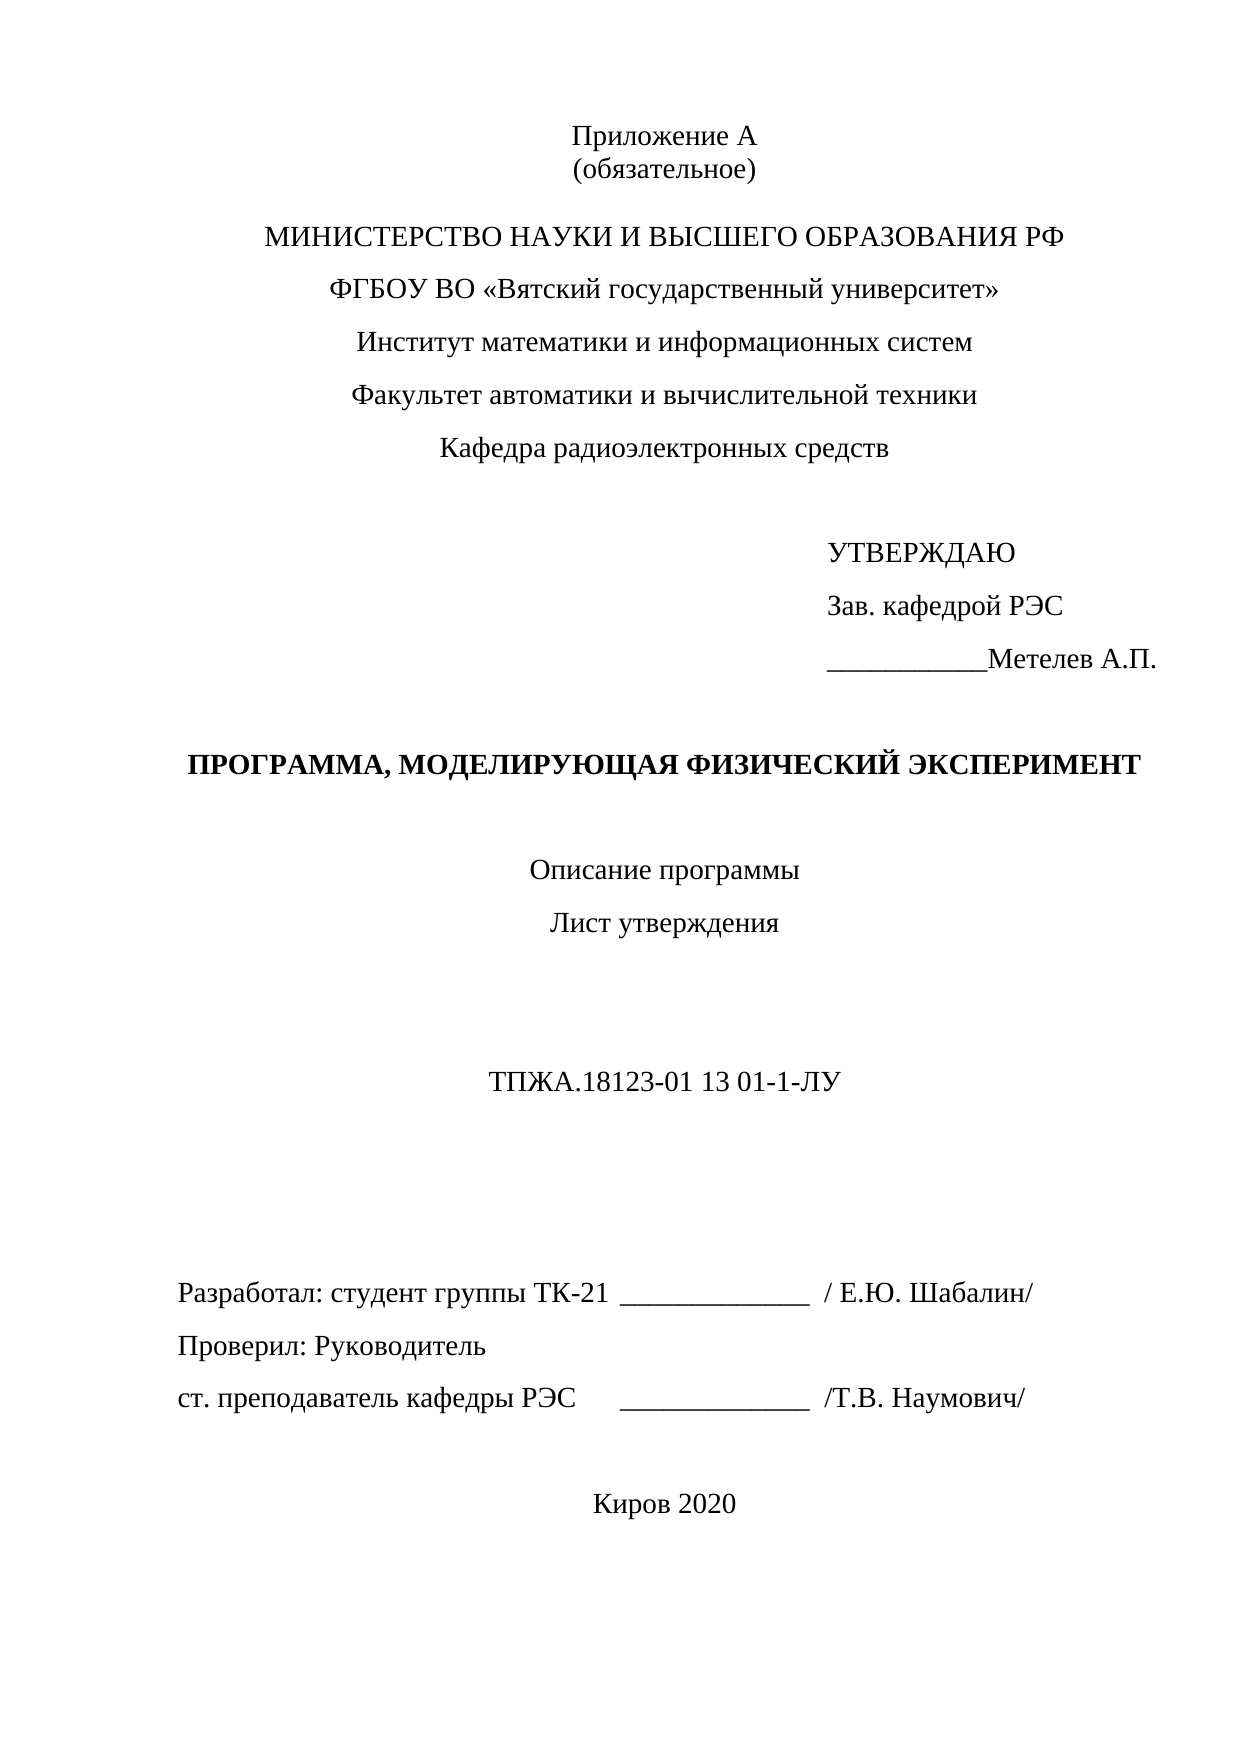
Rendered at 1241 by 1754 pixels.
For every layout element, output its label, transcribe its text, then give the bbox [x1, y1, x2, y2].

text УТВЕРЖДАЮ [827, 536, 1171, 569]
text Факультет автоматики и вычислительной техники [177, 377, 1152, 411]
text ___________Метелев А.П. [827, 641, 1171, 675]
text МИНИСТЕРСТВО НАУКИ И ВЫСШЕГО ОБРАЗОВАНИЯ РФ [177, 219, 1152, 252]
text Кафедра радиоэлектронных средств [177, 430, 1152, 463]
title Приложение А [177, 118, 1152, 152]
text программА, моделирующАЯ физический эксперимент [177, 747, 1152, 780]
title (обязательное) [177, 152, 1152, 185]
text Проверил: Руководитель [177, 1328, 1152, 1361]
text Киров 2020 [177, 1486, 1152, 1520]
text Описание программы [177, 852, 1152, 886]
text ст. преподаватель кафедры РЭС _____________ /Т.В. Наумович/ [177, 1381, 1152, 1414]
text Разработал: студент группы ТК-21 _____________ / Е.Ю. Шабалин/ [177, 1275, 1152, 1308]
text Лист утверждения [177, 905, 1152, 939]
text ФГБОУ ВО «Вятский государственный университет» [177, 272, 1152, 305]
text Зав. кафедрой РЭС [827, 588, 1171, 622]
text ТПЖА.18123-01 13 01-1-ЛУ [177, 1064, 1152, 1097]
text Институт математики и информационных систем [177, 324, 1152, 358]
